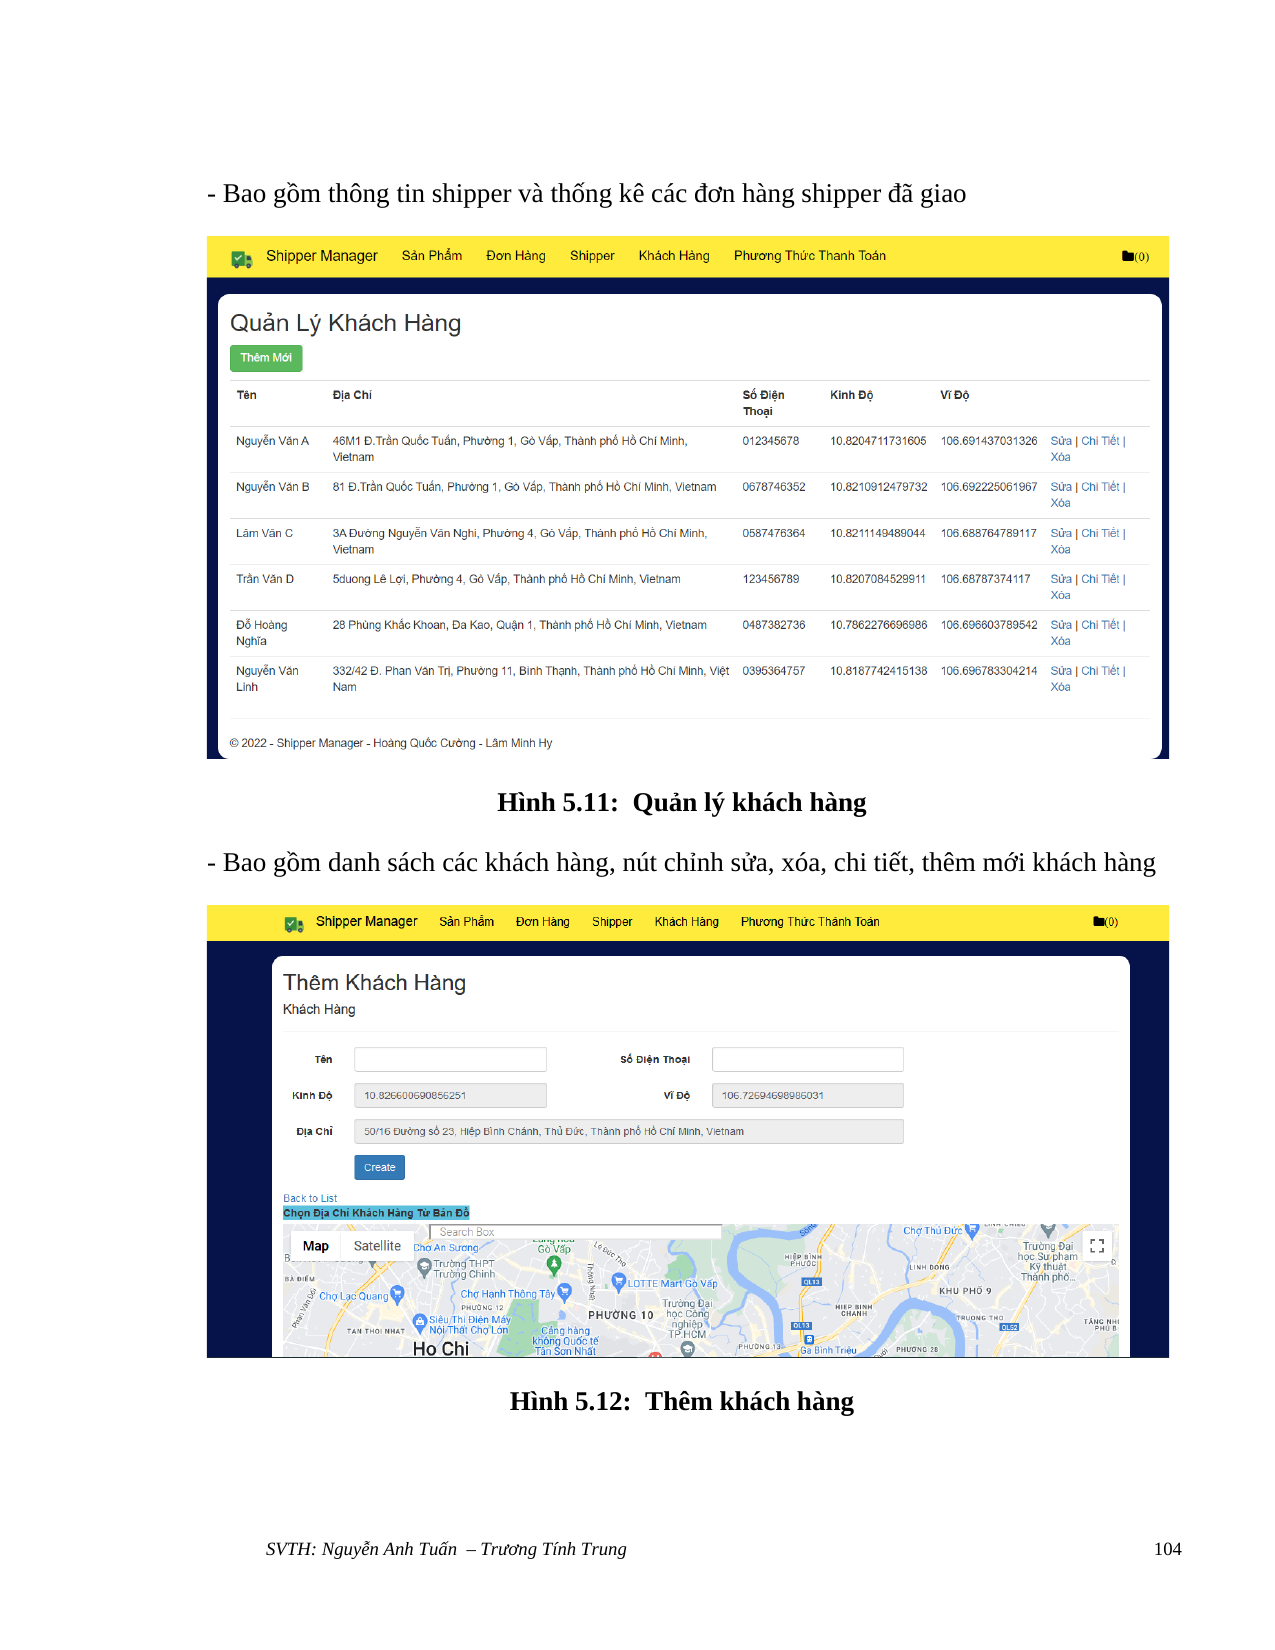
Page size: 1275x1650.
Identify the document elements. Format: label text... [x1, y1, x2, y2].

text - Bao gồm thông tin shipper và thống kê các đơn hàng shipper đã giao [207, 177, 1157, 208]
text Quản lý khách hàng [207, 787, 1157, 818]
picture [206, 905, 1170, 1358]
text - Bao gồm danh sách các khách hàng, nút chỉnh sửa, xóa, chi tiết, thêm mới khách hàng [207, 846, 1157, 877]
picture [206, 236, 1170, 759]
text Thêm khách hàng [207, 1385, 1157, 1416]
